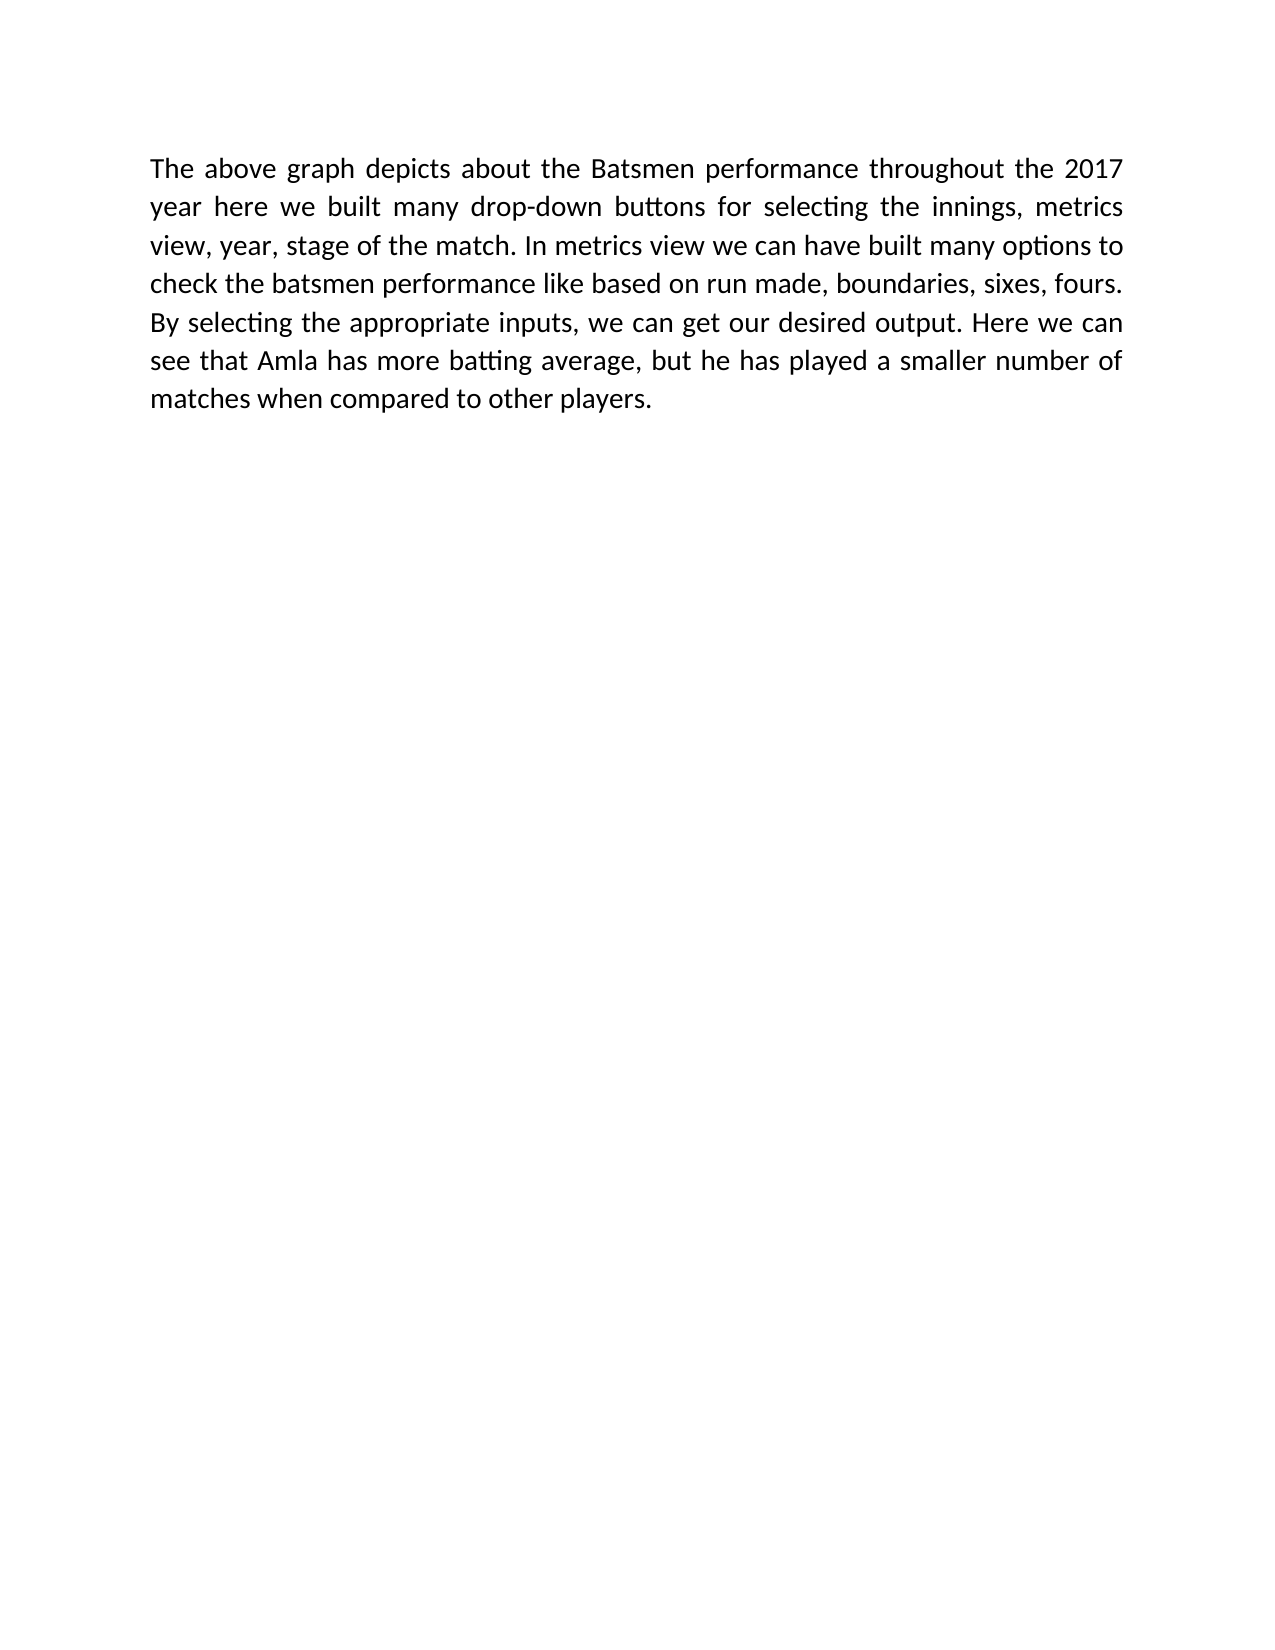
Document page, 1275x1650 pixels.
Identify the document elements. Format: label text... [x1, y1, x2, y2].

text The above graph depicts about the Batsmen performance throughout the 2017 year here we built many drop-down buttons for selecting the innings, metrics view, year, stage of the match. In metrics view we can have built many options to check the batsmen performance like based on run made, boundaries, sixes, fours. By selecting the appropriate inputs, we can get our desired output. Here we can see that Amla has more batting average, but he has played a smaller number of matches when compared to other players. [150, 150, 1125, 416]
